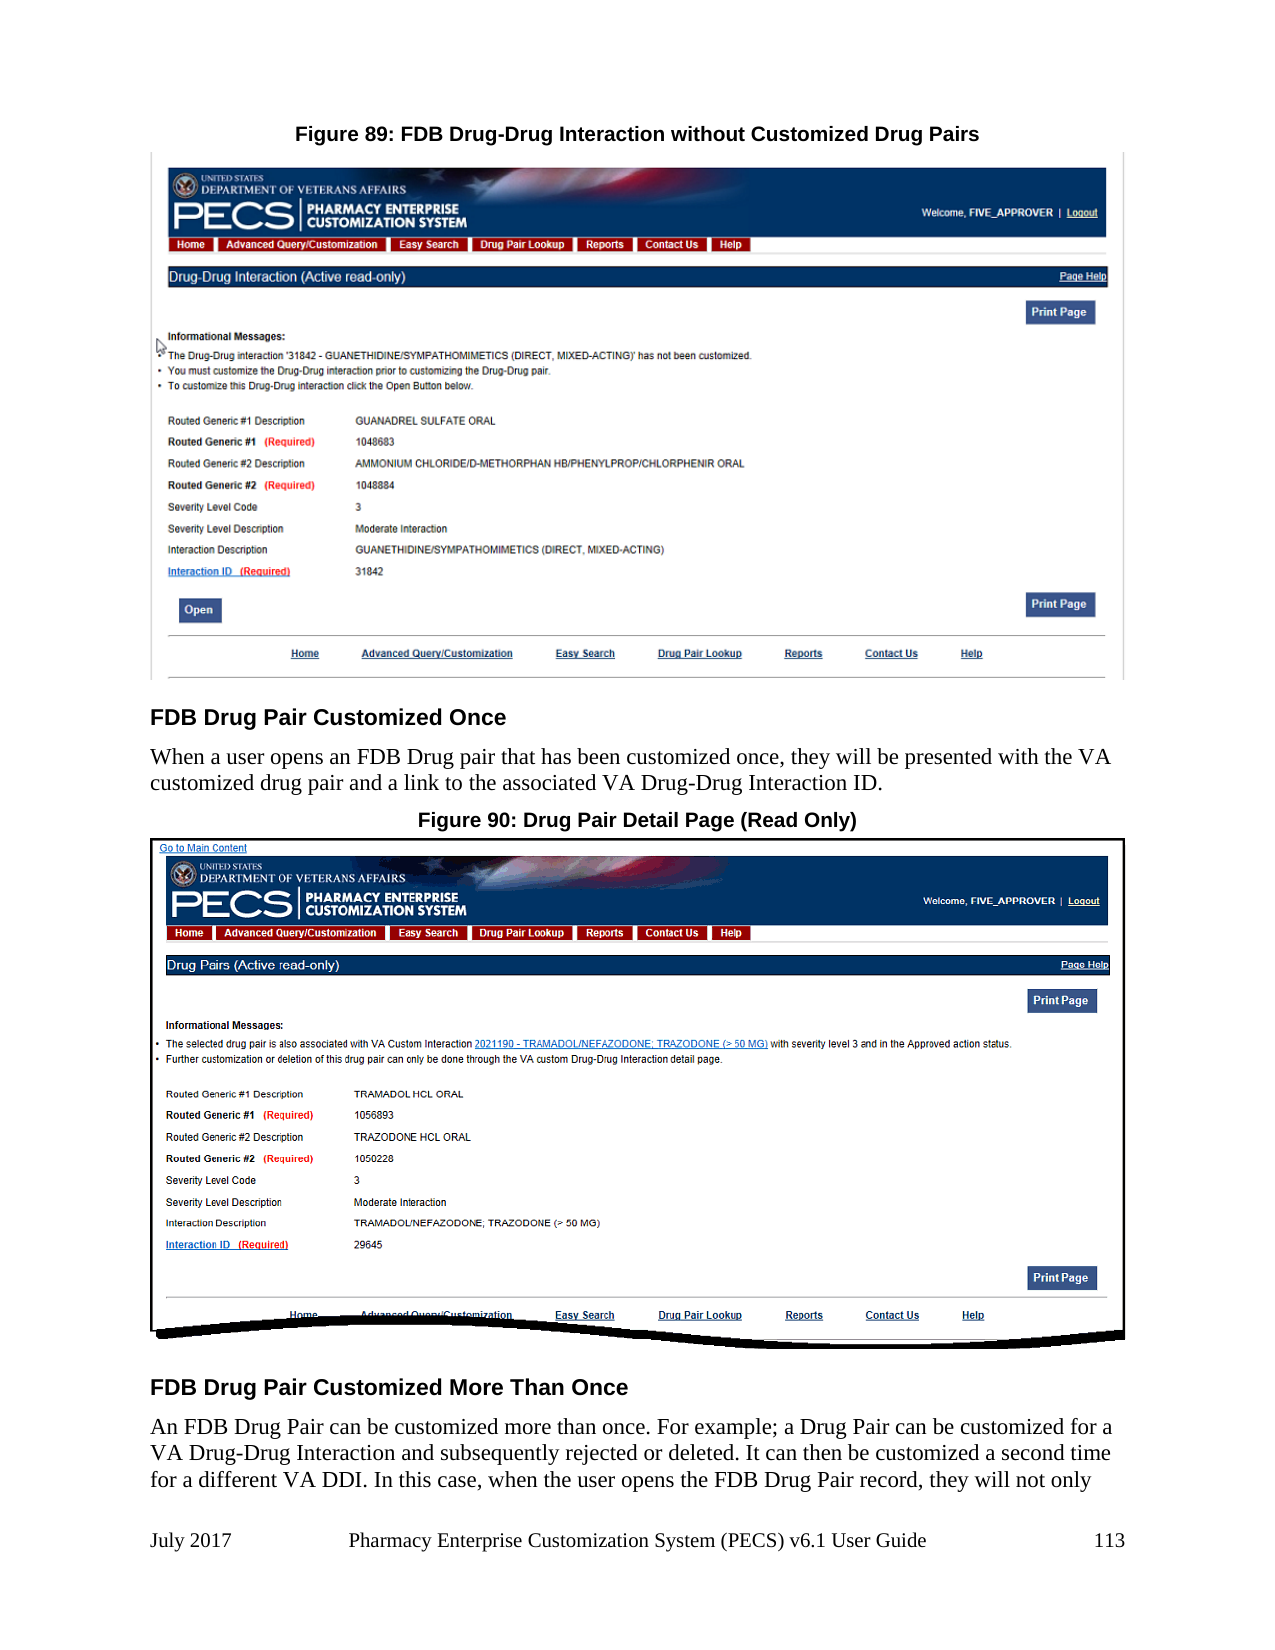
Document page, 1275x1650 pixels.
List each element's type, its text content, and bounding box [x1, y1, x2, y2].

text Figure 89: FDB Drug-Drug Interaction without Customized Drug Pairs [150, 122, 1125, 146]
text FDB Drug Pair Customized Once [150, 704, 1125, 731]
picture [150, 838, 1125, 1349]
picture [150, 152, 1125, 680]
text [150, 1413, 1125, 1492]
text Figure 90: Drug Pair Detail Page (Read Only) [150, 808, 1125, 832]
text FDB Drug Pair Customized More Than Once [150, 1374, 1125, 1400]
text When a user opens an FDB Drug pair that has been customized once, they will be presented with the VA customized drug pair and a link to the associated VA Drug-Drug Interaction ID. [150, 743, 1125, 796]
